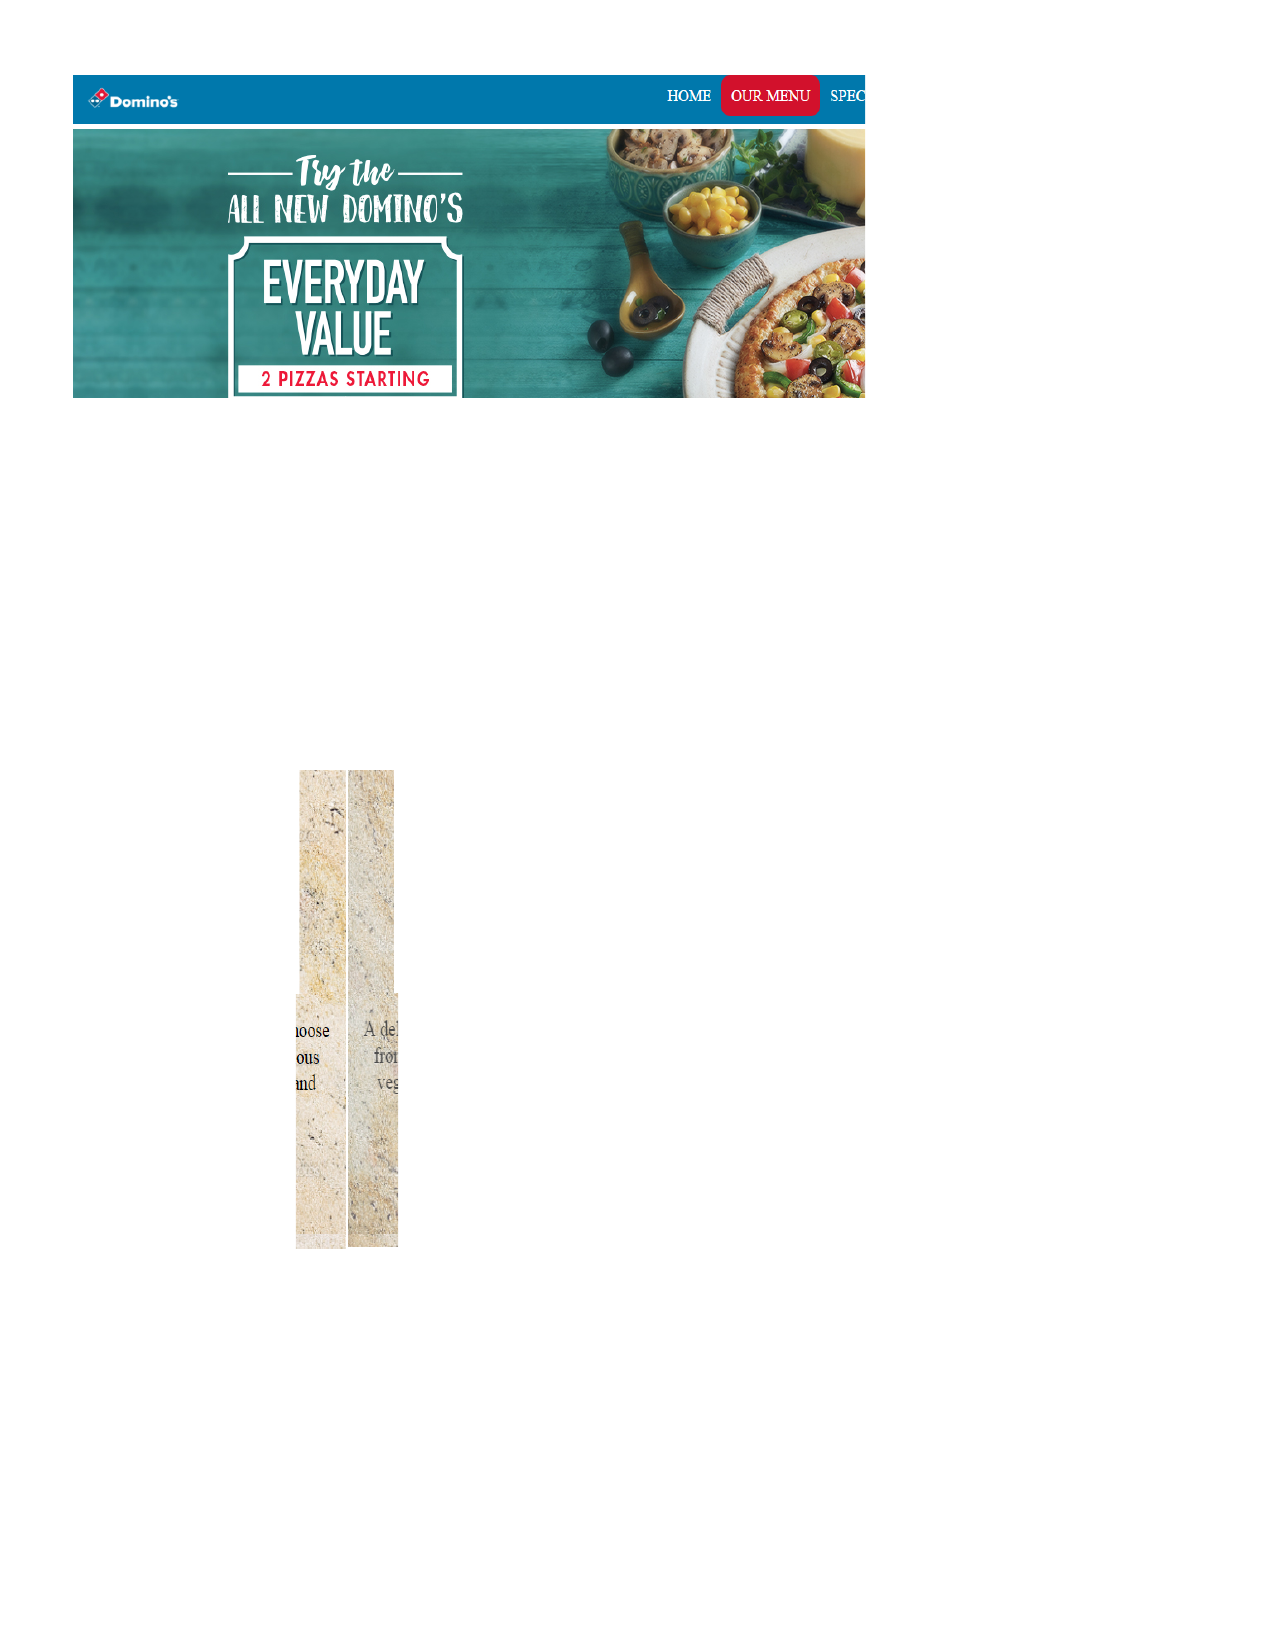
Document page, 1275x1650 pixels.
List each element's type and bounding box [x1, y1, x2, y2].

picture [294, 770, 398, 1251]
picture [168, 96, 177, 107]
picture [89, 89, 108, 102]
picture [66, 75, 866, 397]
picture [722, 75, 819, 115]
picture [111, 97, 168, 107]
